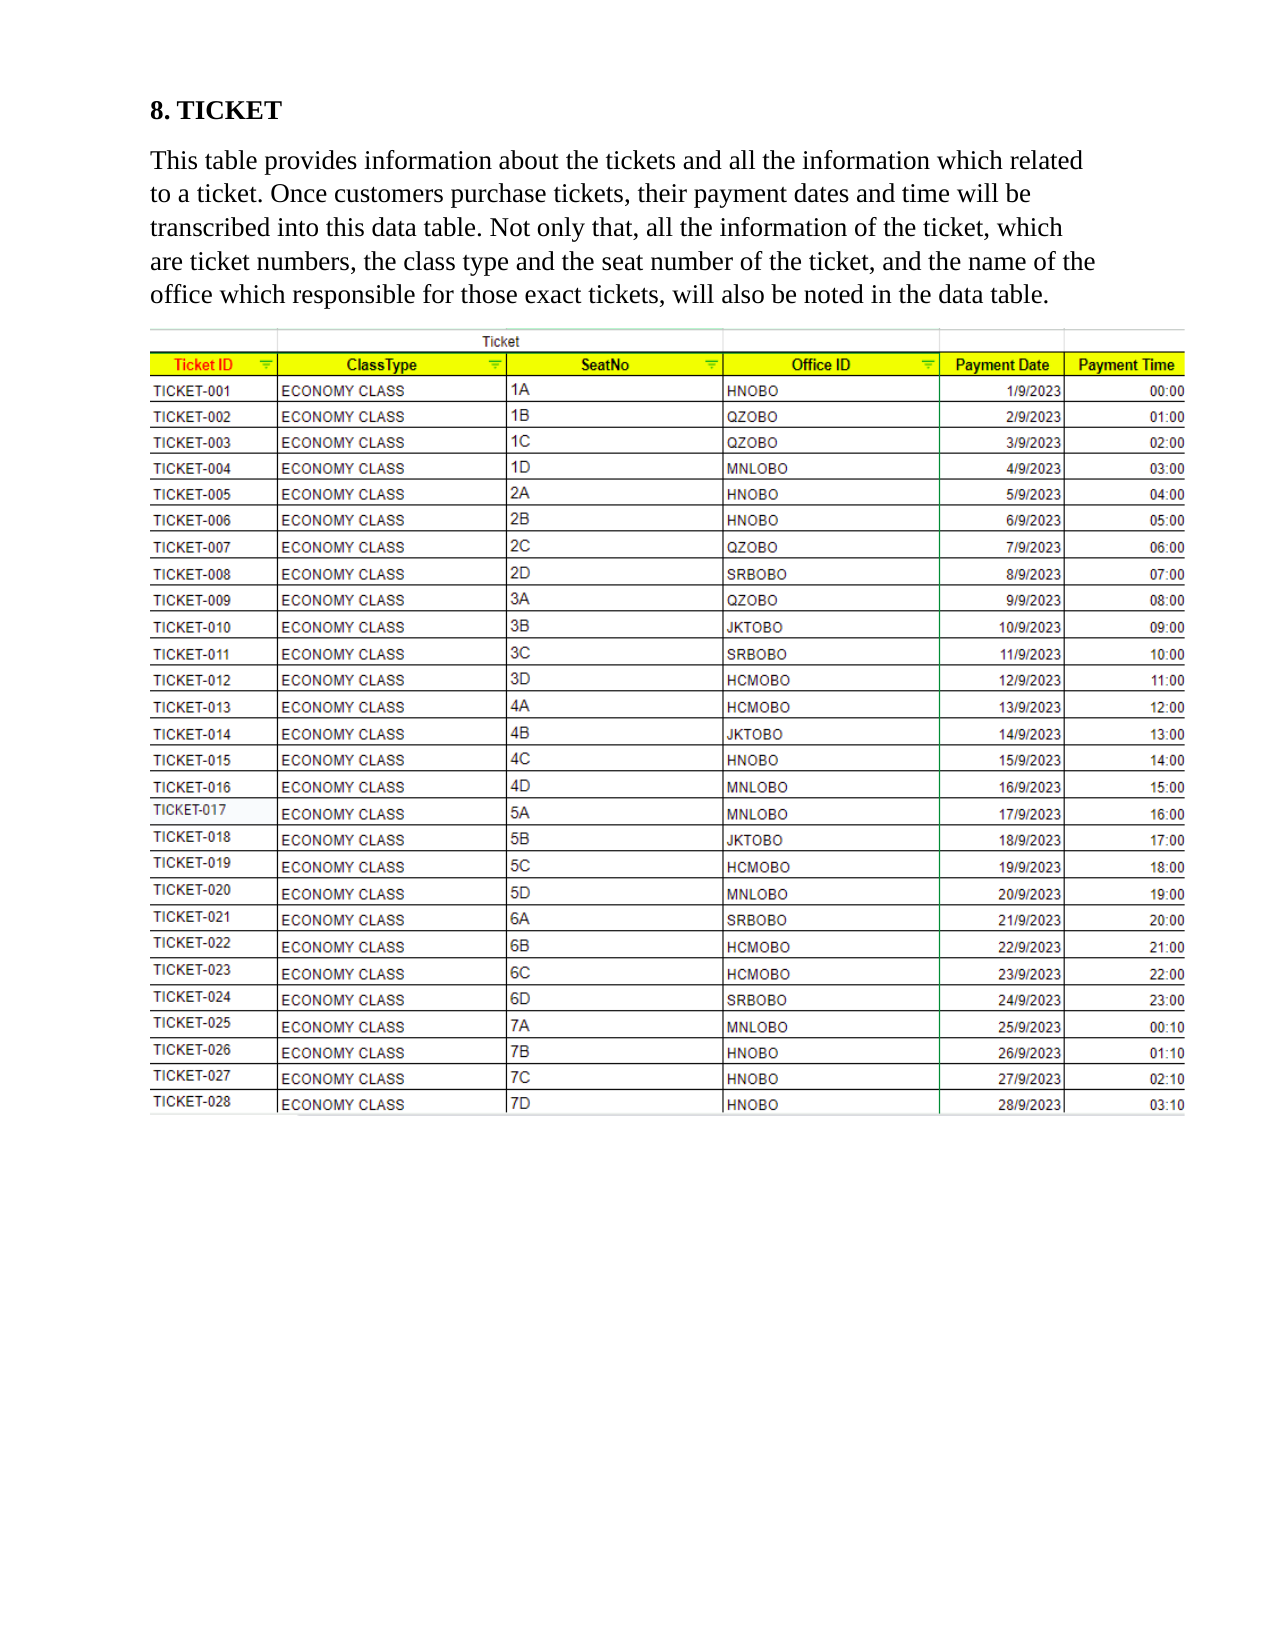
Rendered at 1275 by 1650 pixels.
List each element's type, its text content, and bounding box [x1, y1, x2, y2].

text This table provides information about the tickets and all the information which related to a ticket. Once customers purchase tickets, their payment dates and time will be transcribed into this data table. Not only that, all the information of the ticket, which are ticket numbers, the class type and the seat number of the ticket, and the name of the office which responsible for those exact tickets, will also be noted in the data table. [150, 144, 1097, 309]
picture [150, 328, 1185, 1116]
text 8. TICKET [150, 94, 1191, 125]
